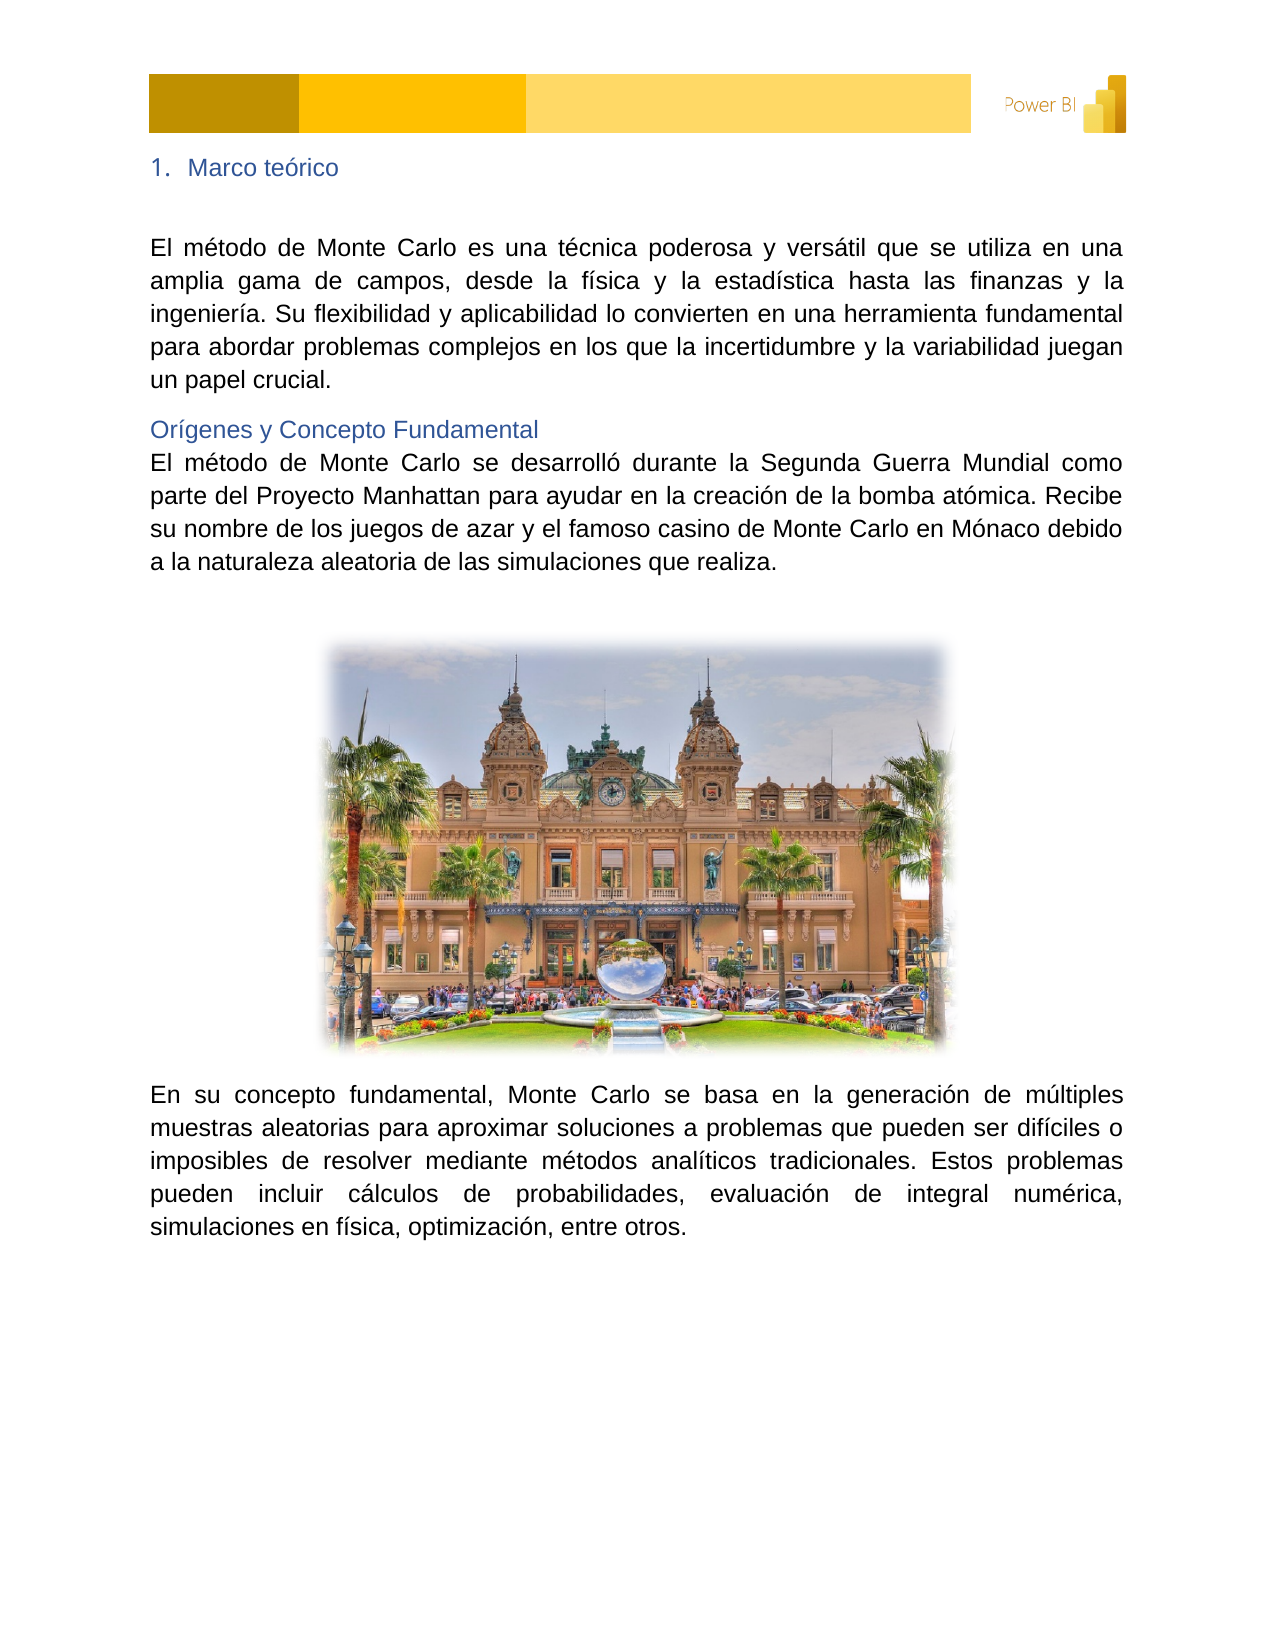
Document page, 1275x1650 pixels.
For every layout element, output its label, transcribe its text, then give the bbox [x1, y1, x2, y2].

picture [342, 658, 932, 1030]
text El método de Monte Carlo es una técnica poderosa y versátil que se utiliza en una amplia gama de campos, desde la física y la estadística hasta las finanzas y la ingeniería. Su flexibilidad y aplicabilidad lo convierten en una herramienta fundamental para abordar problemas complejos en los que la incertidumbre y la variabilidad juegan un papel crucial. [150, 233, 1125, 394]
text El método de Monte Carlo se desarrolló durante la Segunda Guerra Mundial como parte del Proyecto Manhattan para ayudar en la creación de la bomba atómica. Recibe su nombre de los juegos de azar y el famoso casino de Monte Carlo en Mónaco debido a la naturaleza aleatoria de las simulaciones que realiza. [150, 448, 1125, 576]
picture [1005, 75, 1127, 133]
subtitle Marco teórico [150, 150, 1125, 184]
text En su concepto fundamental, Monte Carlo se basa en la generación de múltiples muestras aleatorias para aproximar soluciones a problemas que pueden ser difíciles o imposibles de resolver mediante métodos analíticos tradicionales. Estos problemas pueden incluir cálculos de probabilidades, evaluación de integral numérica, simulaciones en física, optimización, entre otros. [150, 1079, 1125, 1240]
subtitle Orígenes y Concepto Fundamental [150, 415, 1125, 444]
